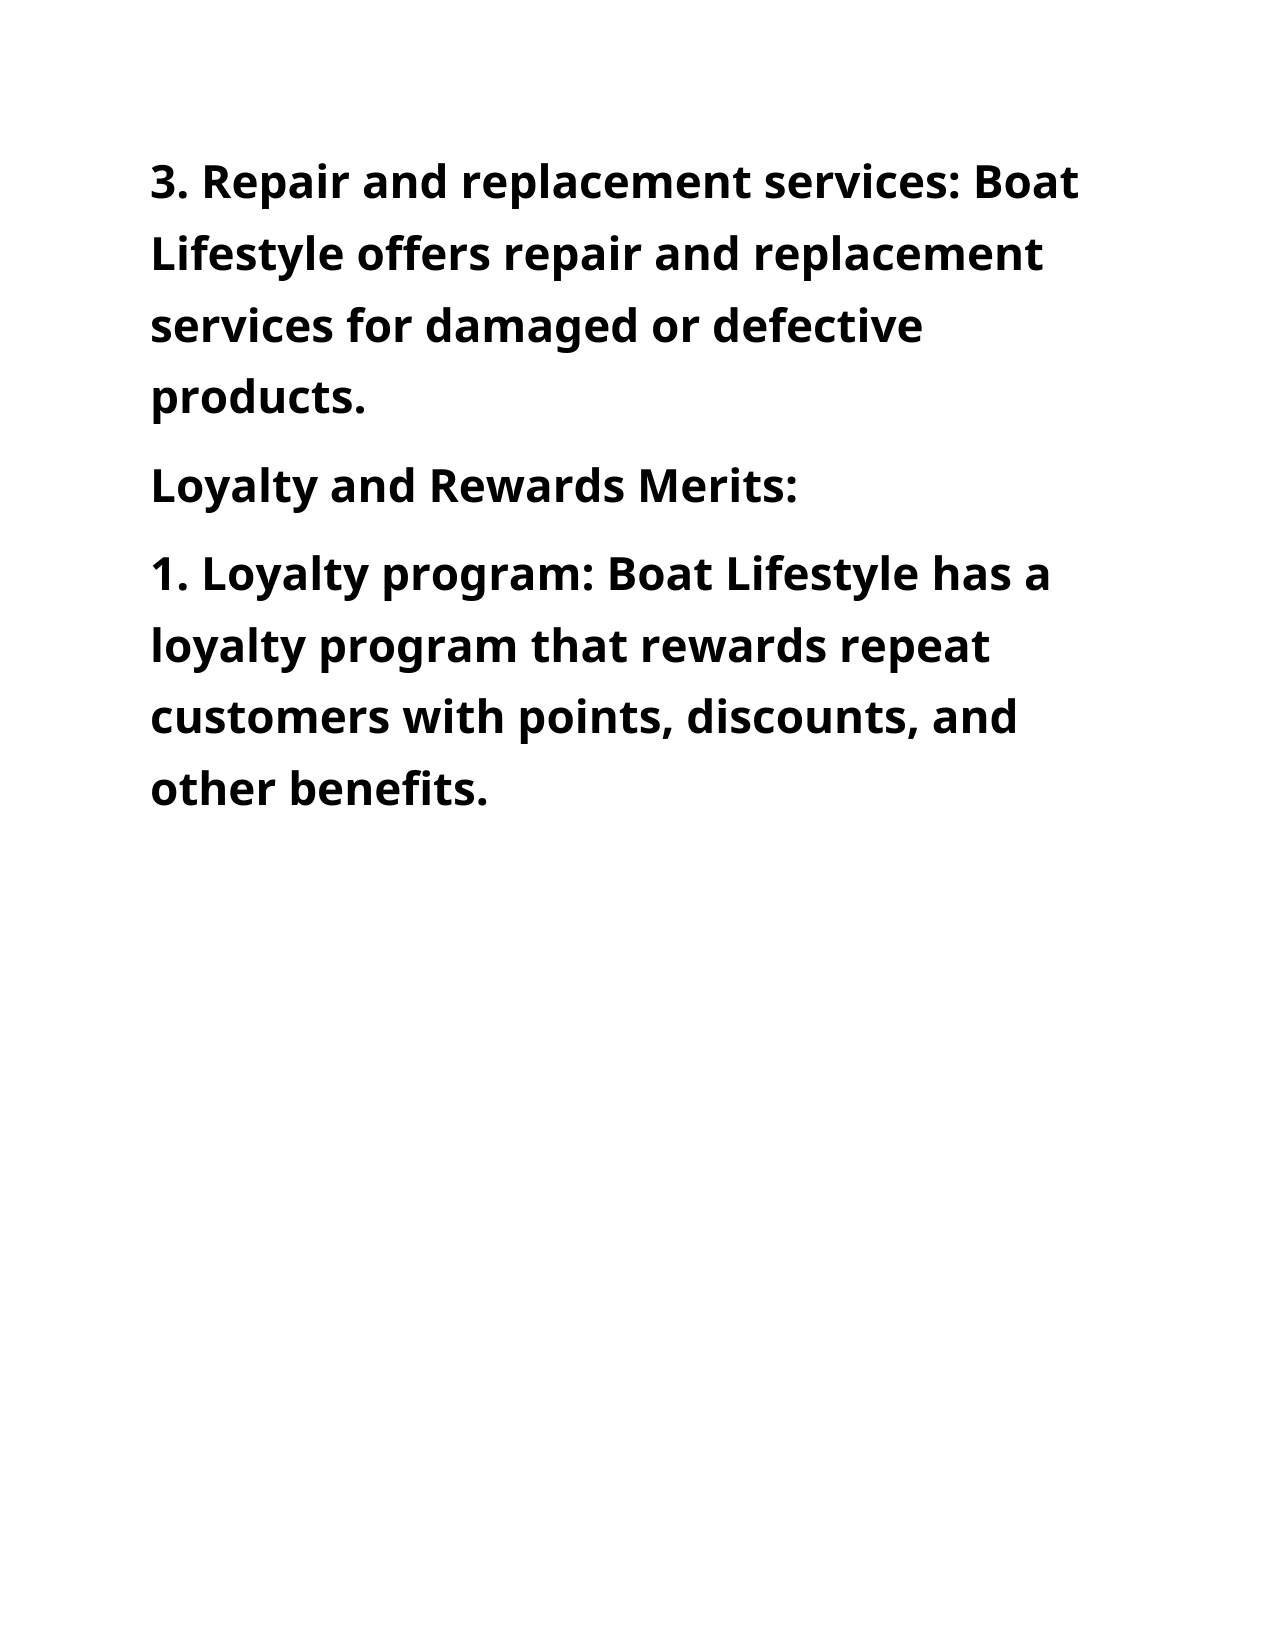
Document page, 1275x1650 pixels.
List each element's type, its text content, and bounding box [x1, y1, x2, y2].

text 1. Loyalty program: Boat Lifestyle has a loyalty program that rewards repeat customers with points, discounts, and other benefits. [150, 542, 1125, 819]
text 3. Repair and replacement services: Boat Lifestyle offers repair and replacement services for damaged or defective products. [150, 150, 1125, 427]
text Loyalty and Rewards Merits: [150, 453, 1125, 516]
